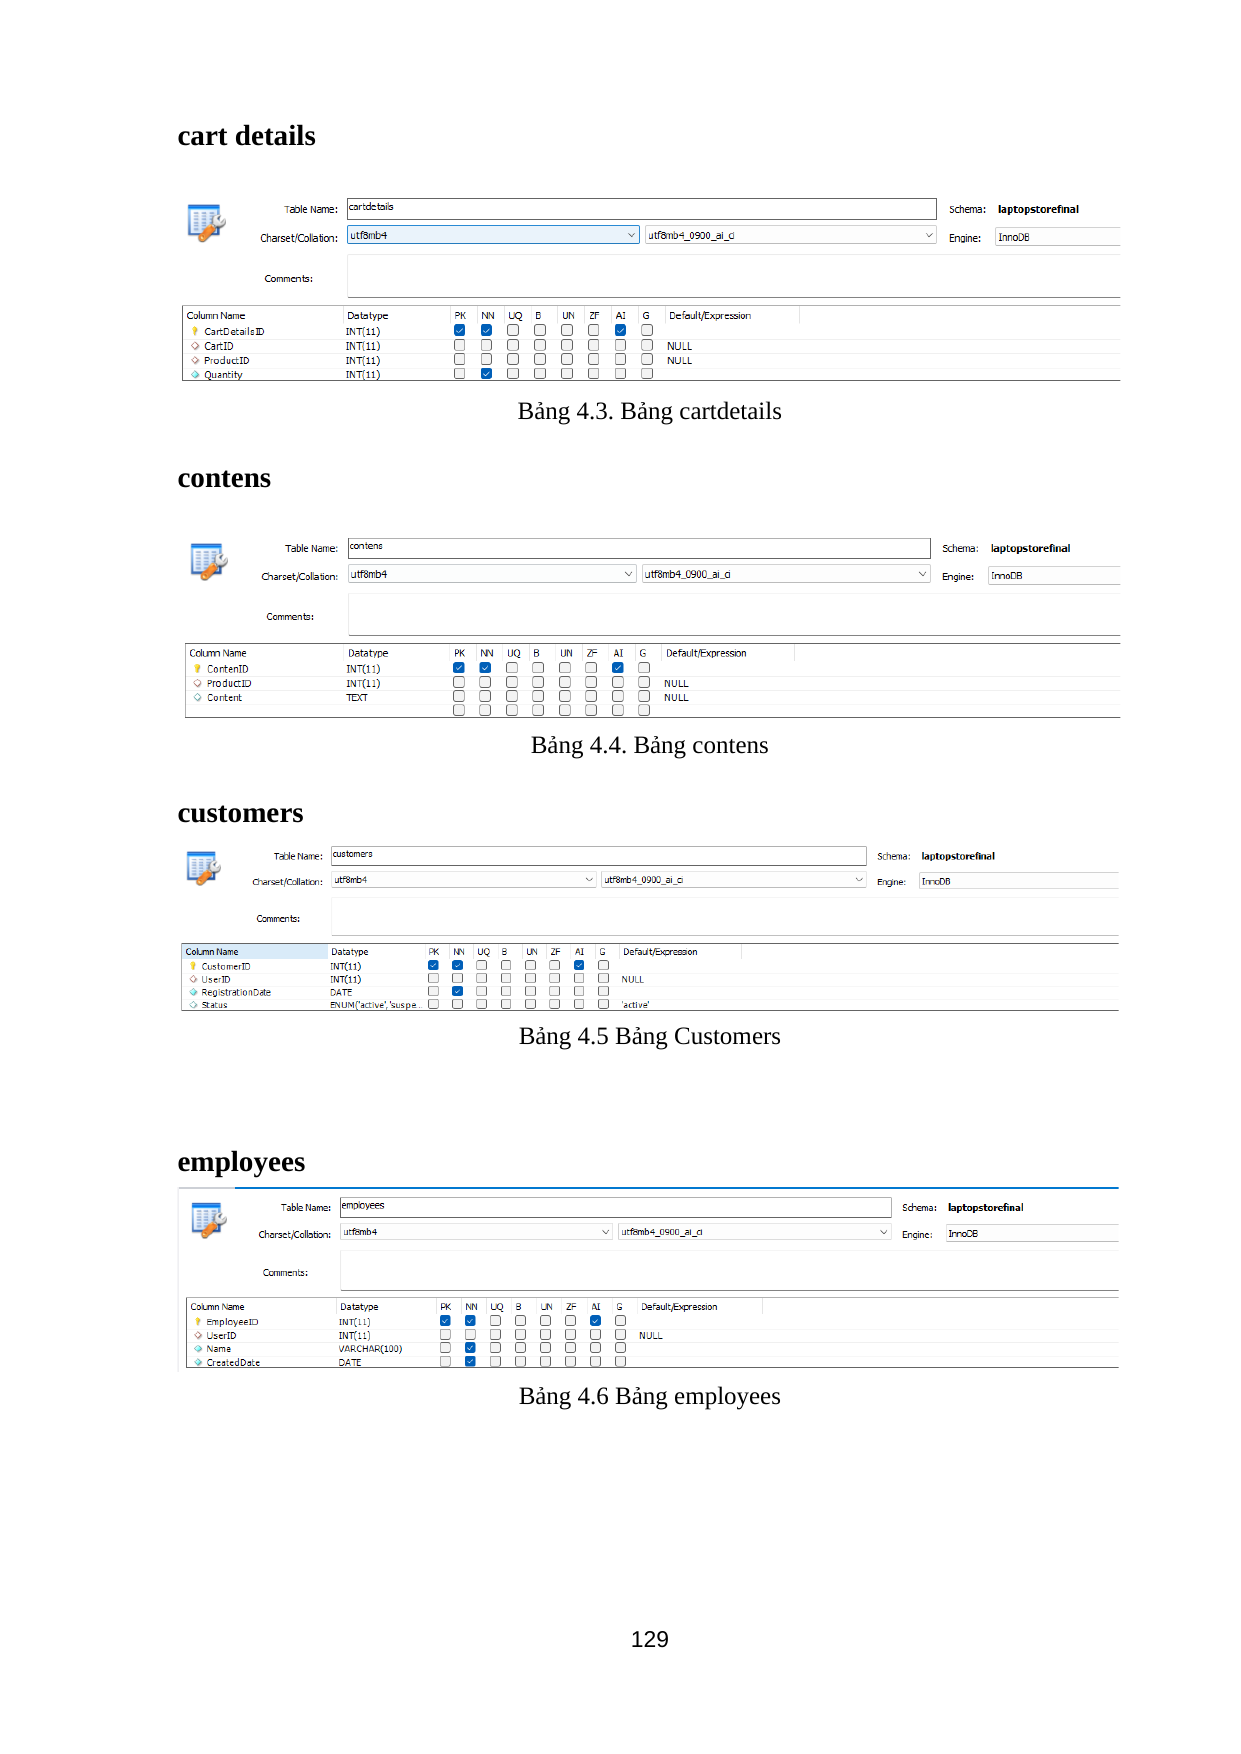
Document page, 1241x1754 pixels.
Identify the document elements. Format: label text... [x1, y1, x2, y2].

picture [177, 1187, 1119, 1372]
text cart details [177, 118, 1122, 152]
text Bảng 4.5 Bảng Customers [177, 1021, 1122, 1050]
picture [177, 838, 1119, 1012]
picture [178, 189, 1121, 386]
text Bảng 4.6 Bảng employees [177, 1381, 1122, 1410]
picture [178, 531, 1121, 720]
text contens [177, 461, 1122, 494]
